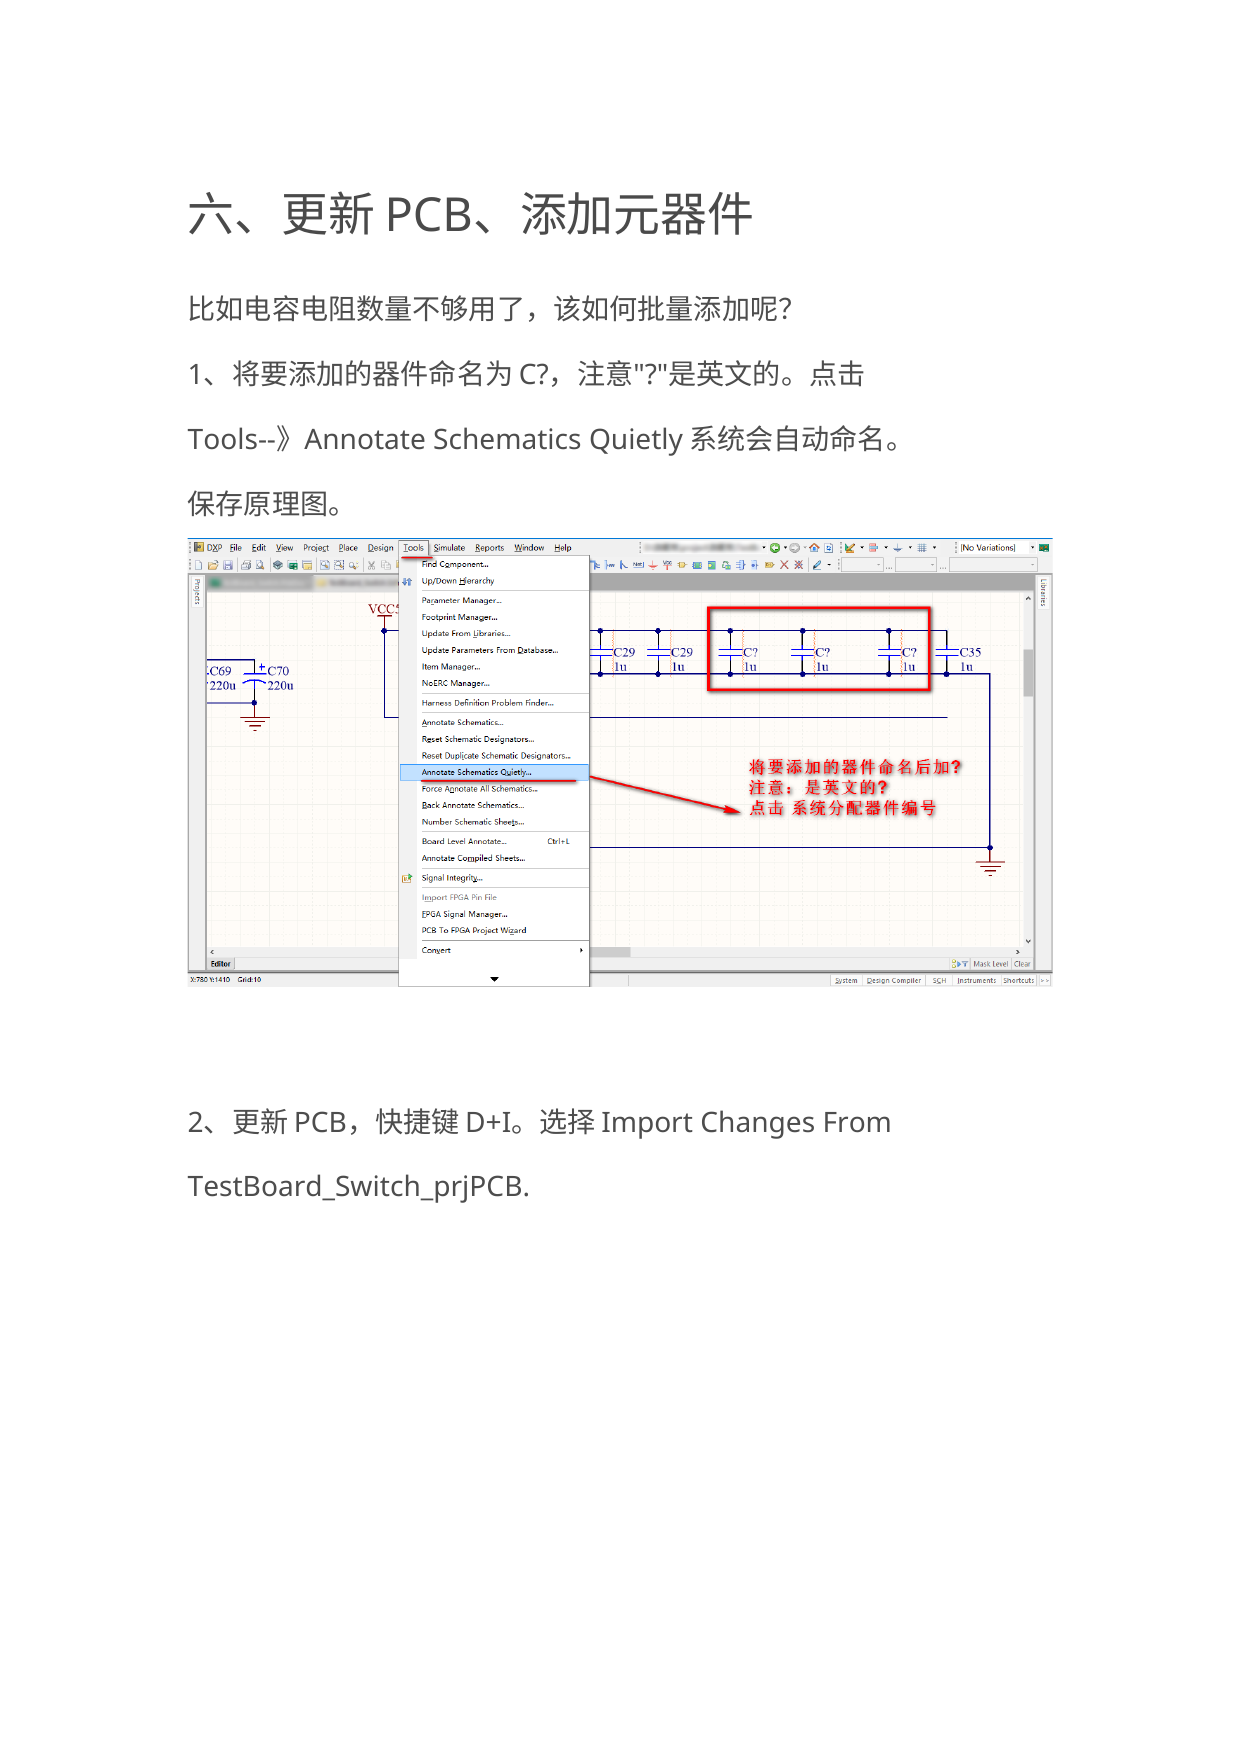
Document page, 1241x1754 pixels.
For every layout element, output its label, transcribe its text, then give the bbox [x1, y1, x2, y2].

text 比如电容电阻数量不够用了，该如何批量添加呢？ [187, 275, 1053, 340]
text 保存原理图。 [187, 470, 1053, 535]
text 1、将要添加的器件命名为C?，注意"?"是英文的。点击Tools--》Annotate Schematics Quietly系统会自动命名。 [187, 340, 1053, 470]
text 2、更新PCB，快捷键D+I。选择Import Changes From TestBoard_Switch_prjPCB. [187, 1088, 1053, 1218]
picture [187, 538, 1053, 987]
text 六、更新PCB、添加元器件 [187, 162, 1053, 259]
